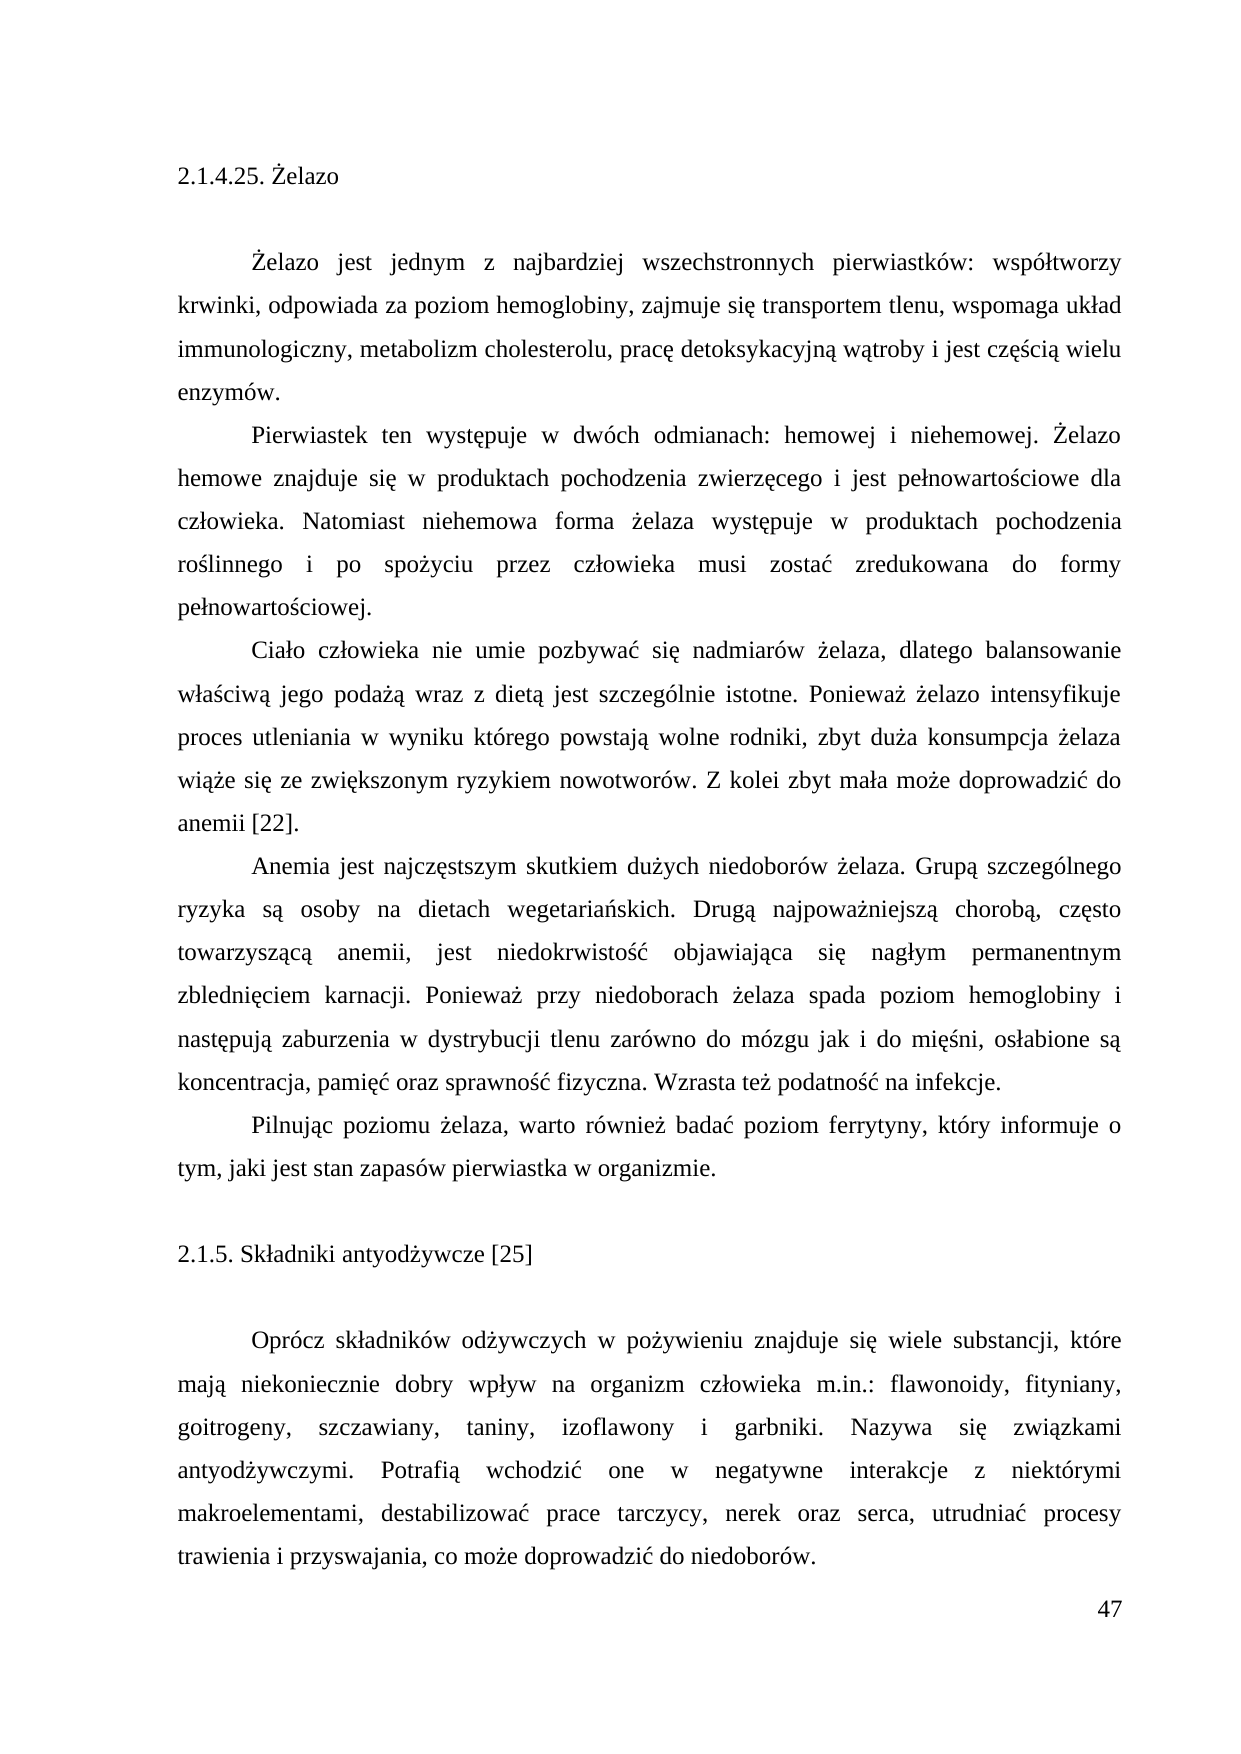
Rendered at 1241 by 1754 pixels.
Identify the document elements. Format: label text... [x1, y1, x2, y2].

subtitle 2.1.4.25. Żelazo [177, 161, 1122, 190]
text Pilnując poziomu żelaza, warto również badać poziom ferrytyny, który informuje o tym, jaki jest stan zapasów pierwiastka w organizmie. [177, 1110, 1122, 1182]
text Żelazo jest jednym z najbardziej wszechstronnych pierwiastków: współtworzy krwinki, odpowiada za poziom hemoglobiny, zajmuje się transportem tlenu, wspomaga układ immunologiczny, metabolizm cholesterolu, pracę detoksykacyjną wątroby i jest częścią wielu enzymów. [177, 247, 1122, 406]
text Pierwiastek ten występuje w dwóch odmianach: hemowej i niehemowej. Żelazo hemowe znajduje się w produktach pochodzenia zwierzęcego i jest pełnowartościowe dla człowieka. Natomiast niehemowa forma żelaza występuje w produktach pochodzenia roślinnego i po spożyciu przez człowieka musi zostać zredukowana do formy pełnowartościowej. [177, 420, 1122, 621]
text Anemia jest najczęstszym skutkiem dużych niedoborów żelaza. Grupą szczególnego ryzyka są osoby na dietach wegetariańskich. Drugą najpoważniejszą chorobą, często towarzyszącą anemii, jest niedokrwistość objawiająca się nagłym permanentnym zblednięciem karnacji. Ponieważ przy niedoborach żelaza spada poziom hemoglobiny i następują zaburzenia w dystrybucji tlenu zarówno do mózgu jak i do mięśni, osłabione są koncentracja, pamięć oraz sprawność fizyczna. Wzrasta też podatność na infekcje. [177, 851, 1122, 1096]
subtitle 2.1.5. Składniki antyodżywcze [25] [177, 1239, 1122, 1268]
text Ciało człowieka nie umie pozbywać się nadmiarów żelaza, dlatego balansowanie właściwą jego podażą wraz z dietą jest szczególnie istotne. Ponieważ żelazo intensyfikuje proces utleniania w wyniku którego powstają wolne rodniki, zbyt duża konsumpcja żelaza wiąże się ze zwiększonym ryzykiem nowotworów. Z kolei zbyt mała może doprowadzić do anemii [22]. [177, 636, 1122, 837]
text Oprócz składników odżywczych w pożywieniu znajduje się wiele substancji, które mają niekoniecznie dobry wpływ na organizm człowieka m.in.: flawonoidy, fityniany, goitrogeny, szczawiany, taniny, izoflawony i garbniki. Nazywa się związkami antyodżywczymi. Potrafią wchodzić one w negatywne interakcje z niektórymi makroelementami, destabilizować prace tarczycy, nerek oraz serca, utrudniać procesy trawienia i przyswajania, co może doprowadzić do niedoborów. [177, 1326, 1122, 1570]
